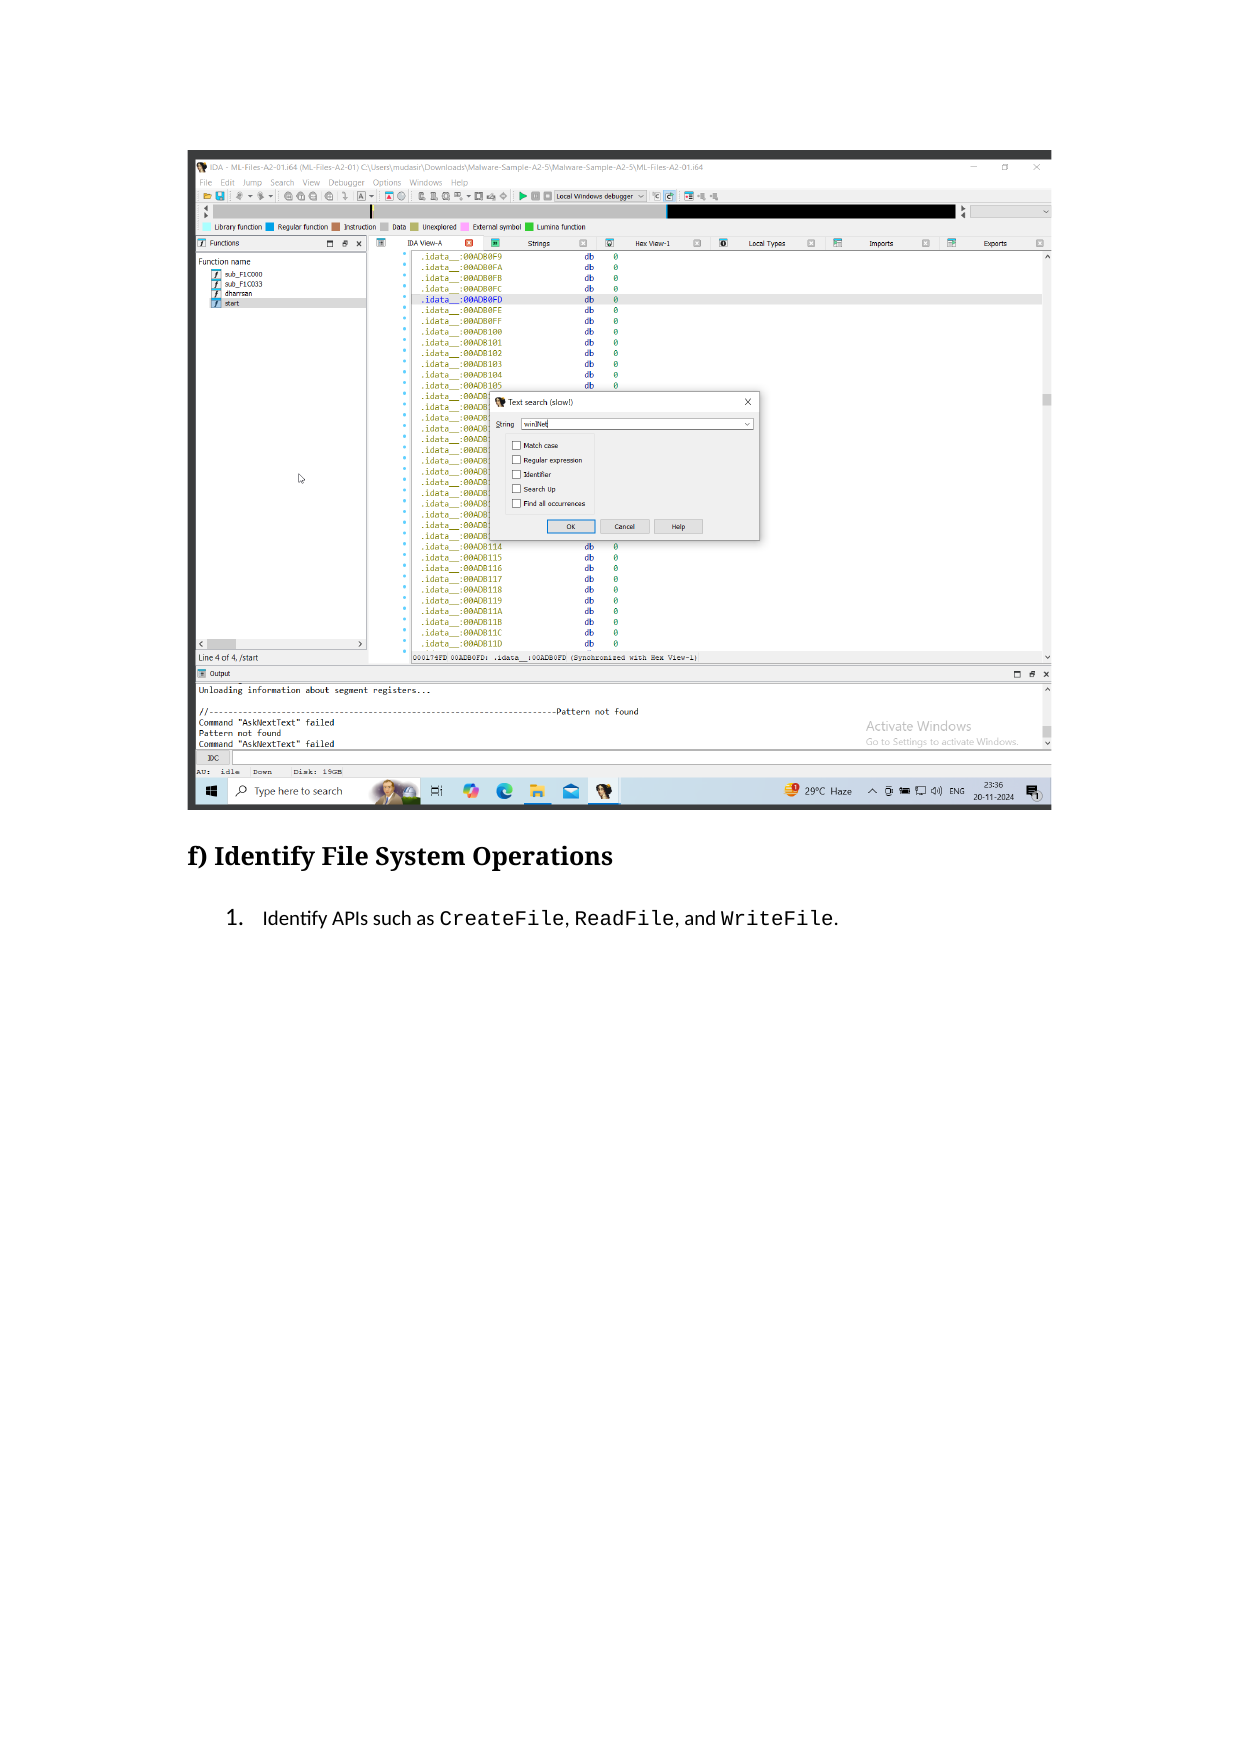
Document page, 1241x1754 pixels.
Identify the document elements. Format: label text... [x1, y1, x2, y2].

picture [187, 150, 1052, 810]
subtitle f) Identify File System Operations [187, 838, 1053, 872]
list Identify APIs such as CreateFile, ReadFile, and WriteFile. [225, 902, 1053, 932]
